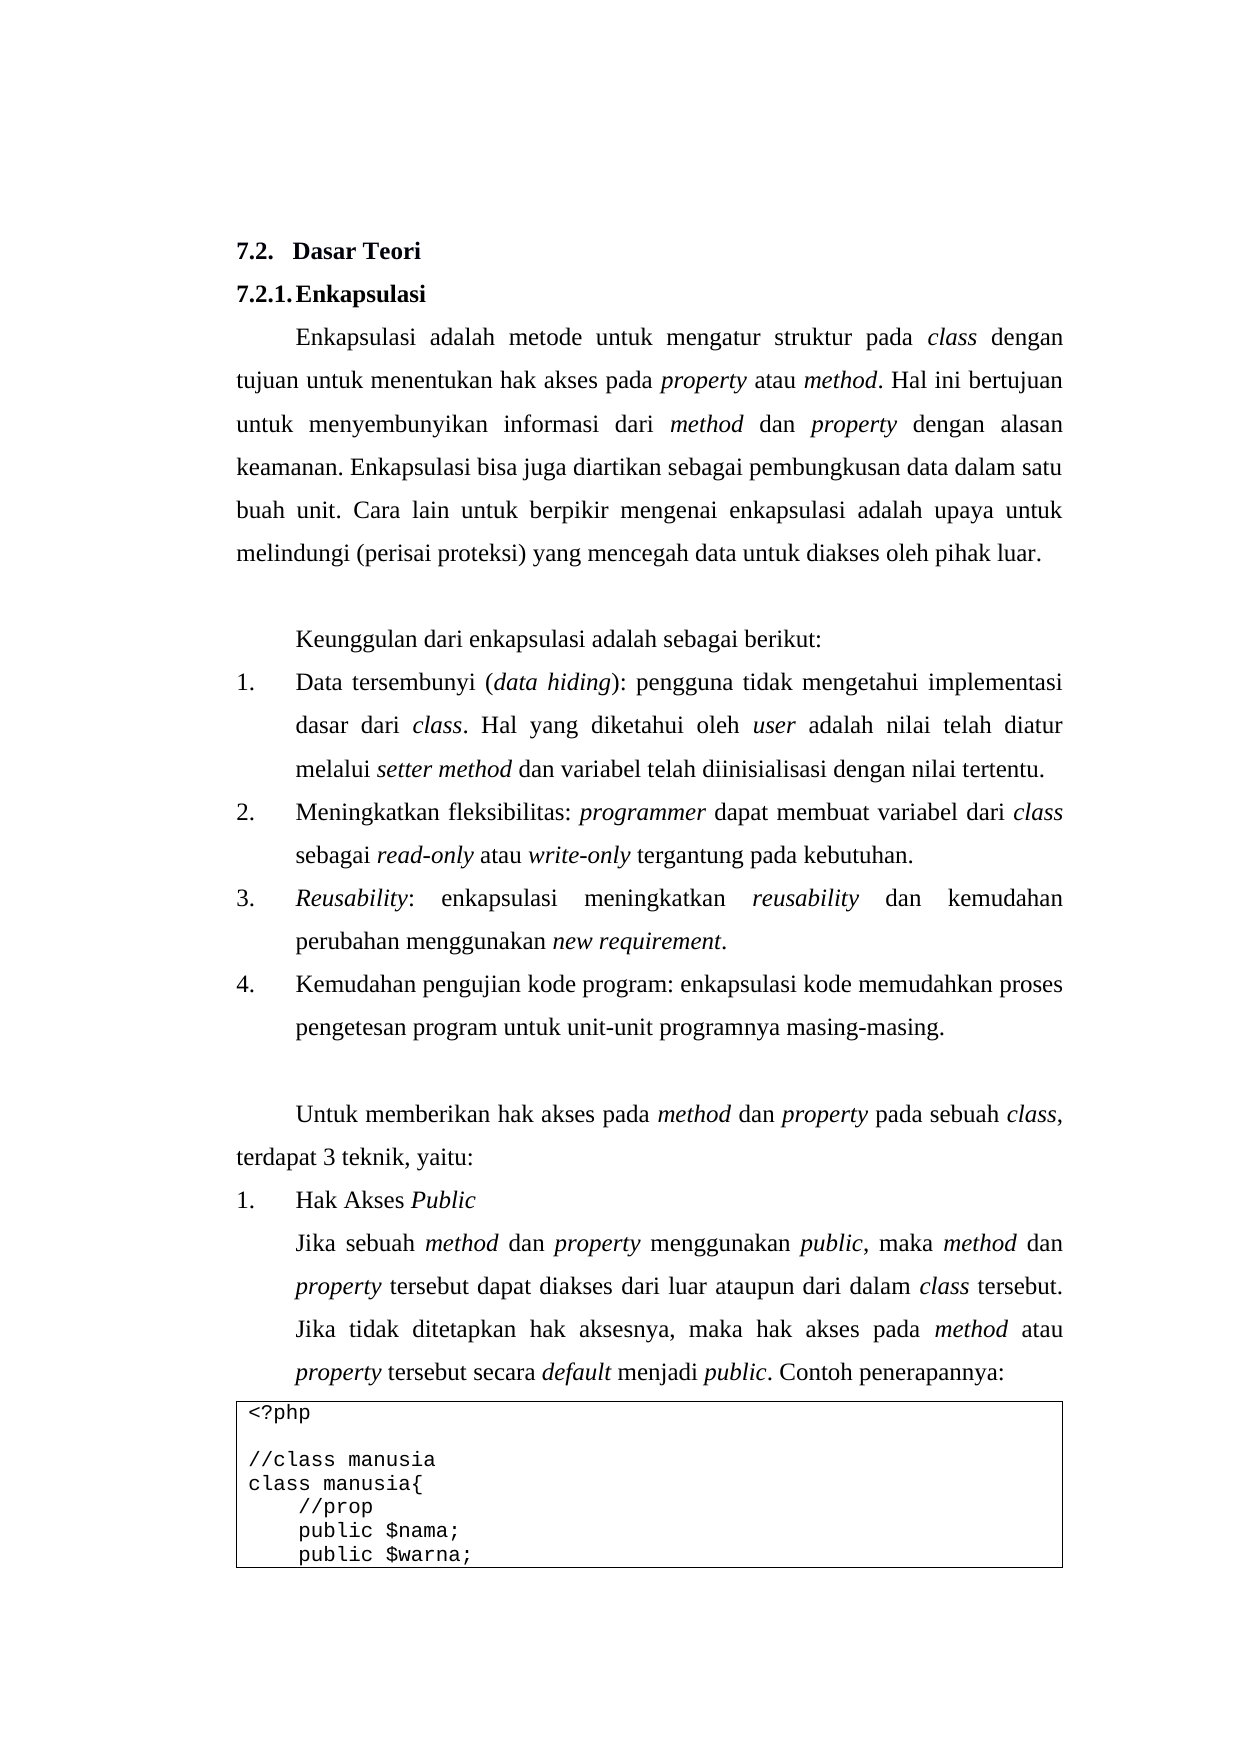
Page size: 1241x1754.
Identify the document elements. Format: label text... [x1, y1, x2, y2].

list Jika sebuah method dan property menggunakan public, maka method dan property tersebut dapat diakses dari luar ataupun dari dalam class tersebut. Jika tidak ditetapkan hak aksesnya, maka hak akses pada method atau property tersebut secara default menjadi public. Contoh penerapannya: [295, 1228, 1063, 1386]
list Enkapsulasi [236, 279, 1063, 308]
text Untuk memberikan hak akses pada method dan property pada sebuah class, terdapat 3 teknik, yaitu: [236, 1099, 1063, 1171]
list Reusability: enkapsulasi meningkatkan reusability dan kemudahan perubahan menggunakan new requirement. [236, 883, 1063, 955]
subtitle Dasar Teori [236, 236, 1063, 265]
list Meningkatkan fleksibilitas: programmer dapat membuat variabel dari class sebagai read-only atau write-only tergantung pada kebutuhan. [236, 797, 1063, 869]
list Data tersembunyi (data hiding): pengguna tidak mengetahui implementasi dasar dari class. Hal yang diketahui oleh user adalah nilai telah diatur melalui setter method dan variabel telah diinisialisasi dengan nilai tertentu. [236, 667, 1063, 782]
text Keunggulan dari enkapsulasi adalah sebagai berikut: [236, 624, 1063, 653]
list Hak Akses Public [236, 1185, 1063, 1214]
text Enkapsulasi adalah metode untuk mengatur struktur pada class dengan tujuan untuk menentukan hak akses pada property atau method. Hal ini bertujuan untuk menyembunyikan informasi dari method dan property dengan alasan keamanan. Enkapsulasi bisa juga diartikan sebagai pembungkusan data dalam satu buah unit. Cara lain untuk berpikir mengenai enkapsulasi adalah upaya untuk melindungi (perisai proteksi) yang mencegah data untuk diakses oleh pihak luar. [236, 322, 1063, 567]
list Kemudahan pengujian kode program: enkapsulasi kode memudahkan proses pengetesan program untuk unit-unit programnya masing-masing. [236, 969, 1063, 1041]
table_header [237, 1402, 1062, 1567]
